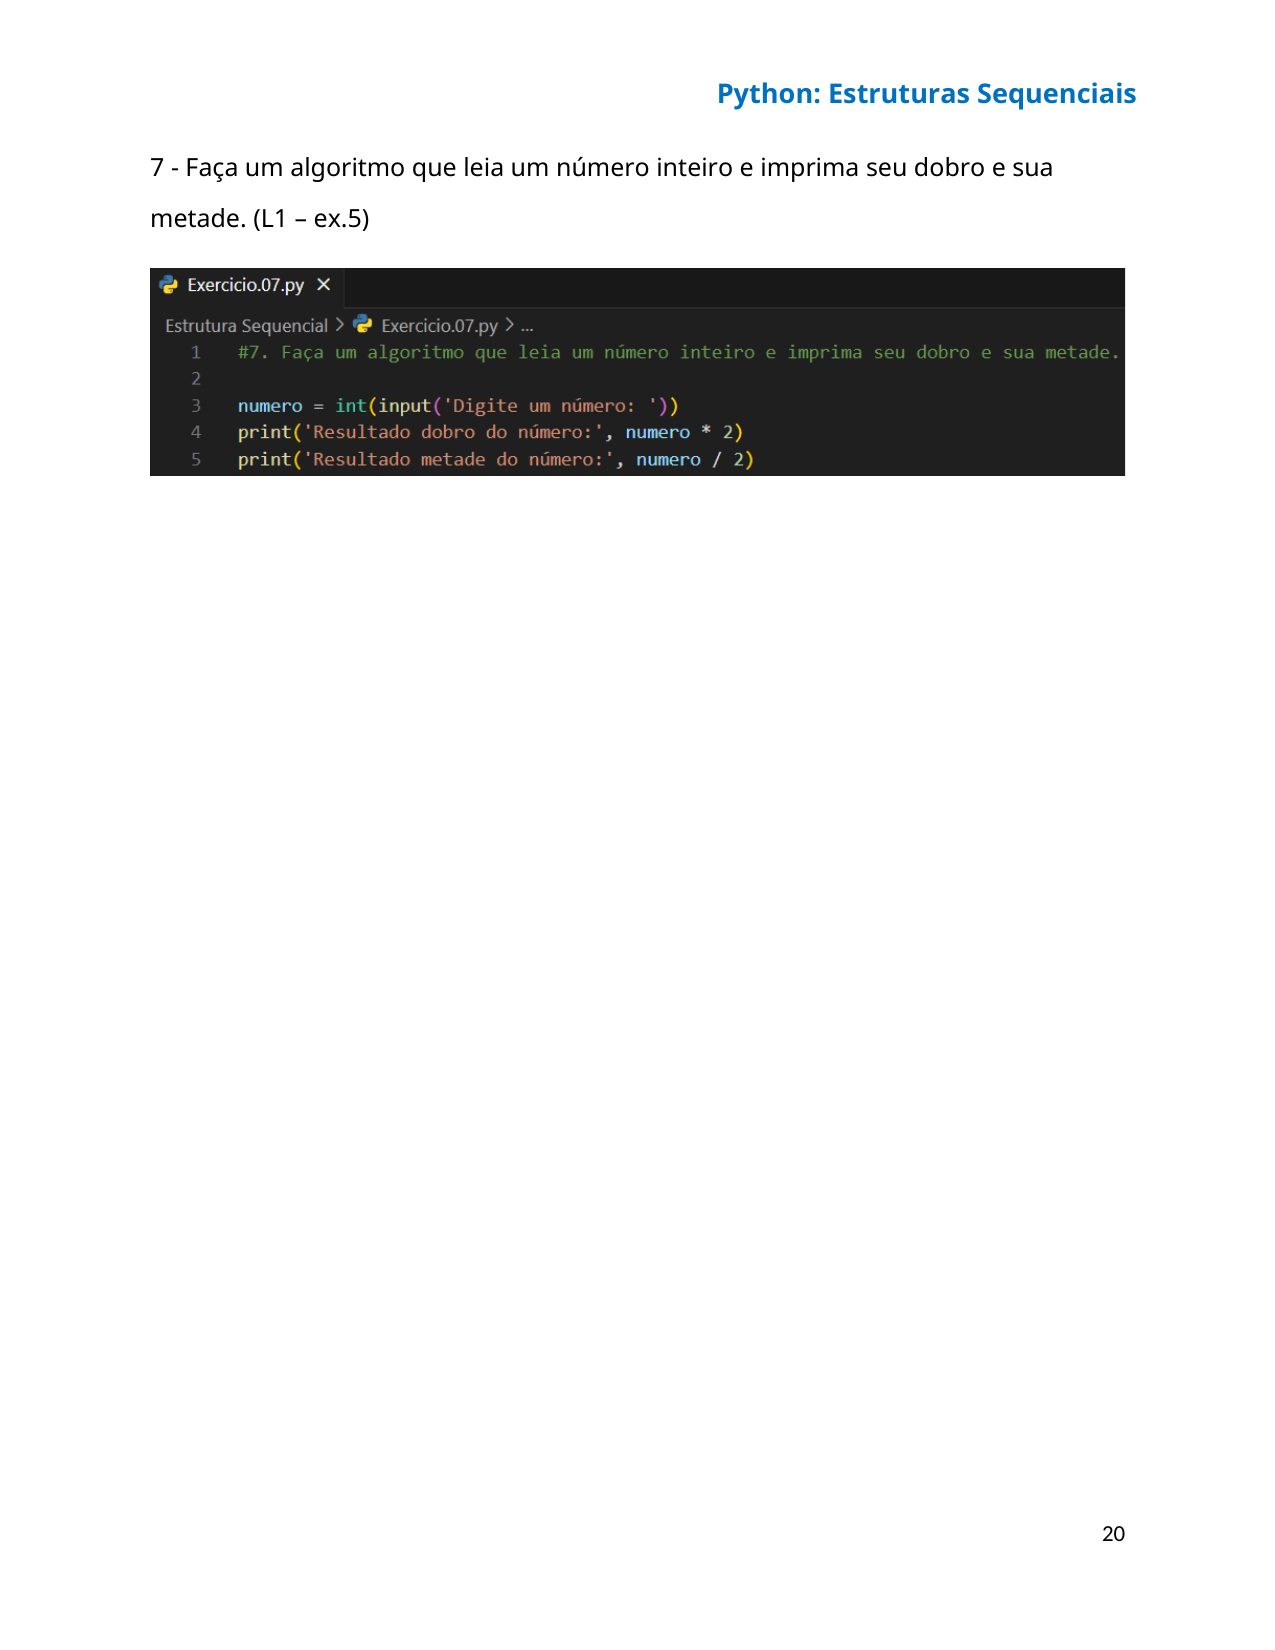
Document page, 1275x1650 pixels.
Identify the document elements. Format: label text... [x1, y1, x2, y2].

text 7 - Faça um algoritmo que leia um número inteiro e imprima seu dobro e sua metade. (L1 – ex.5) [150, 150, 1125, 235]
picture [150, 268, 1125, 476]
